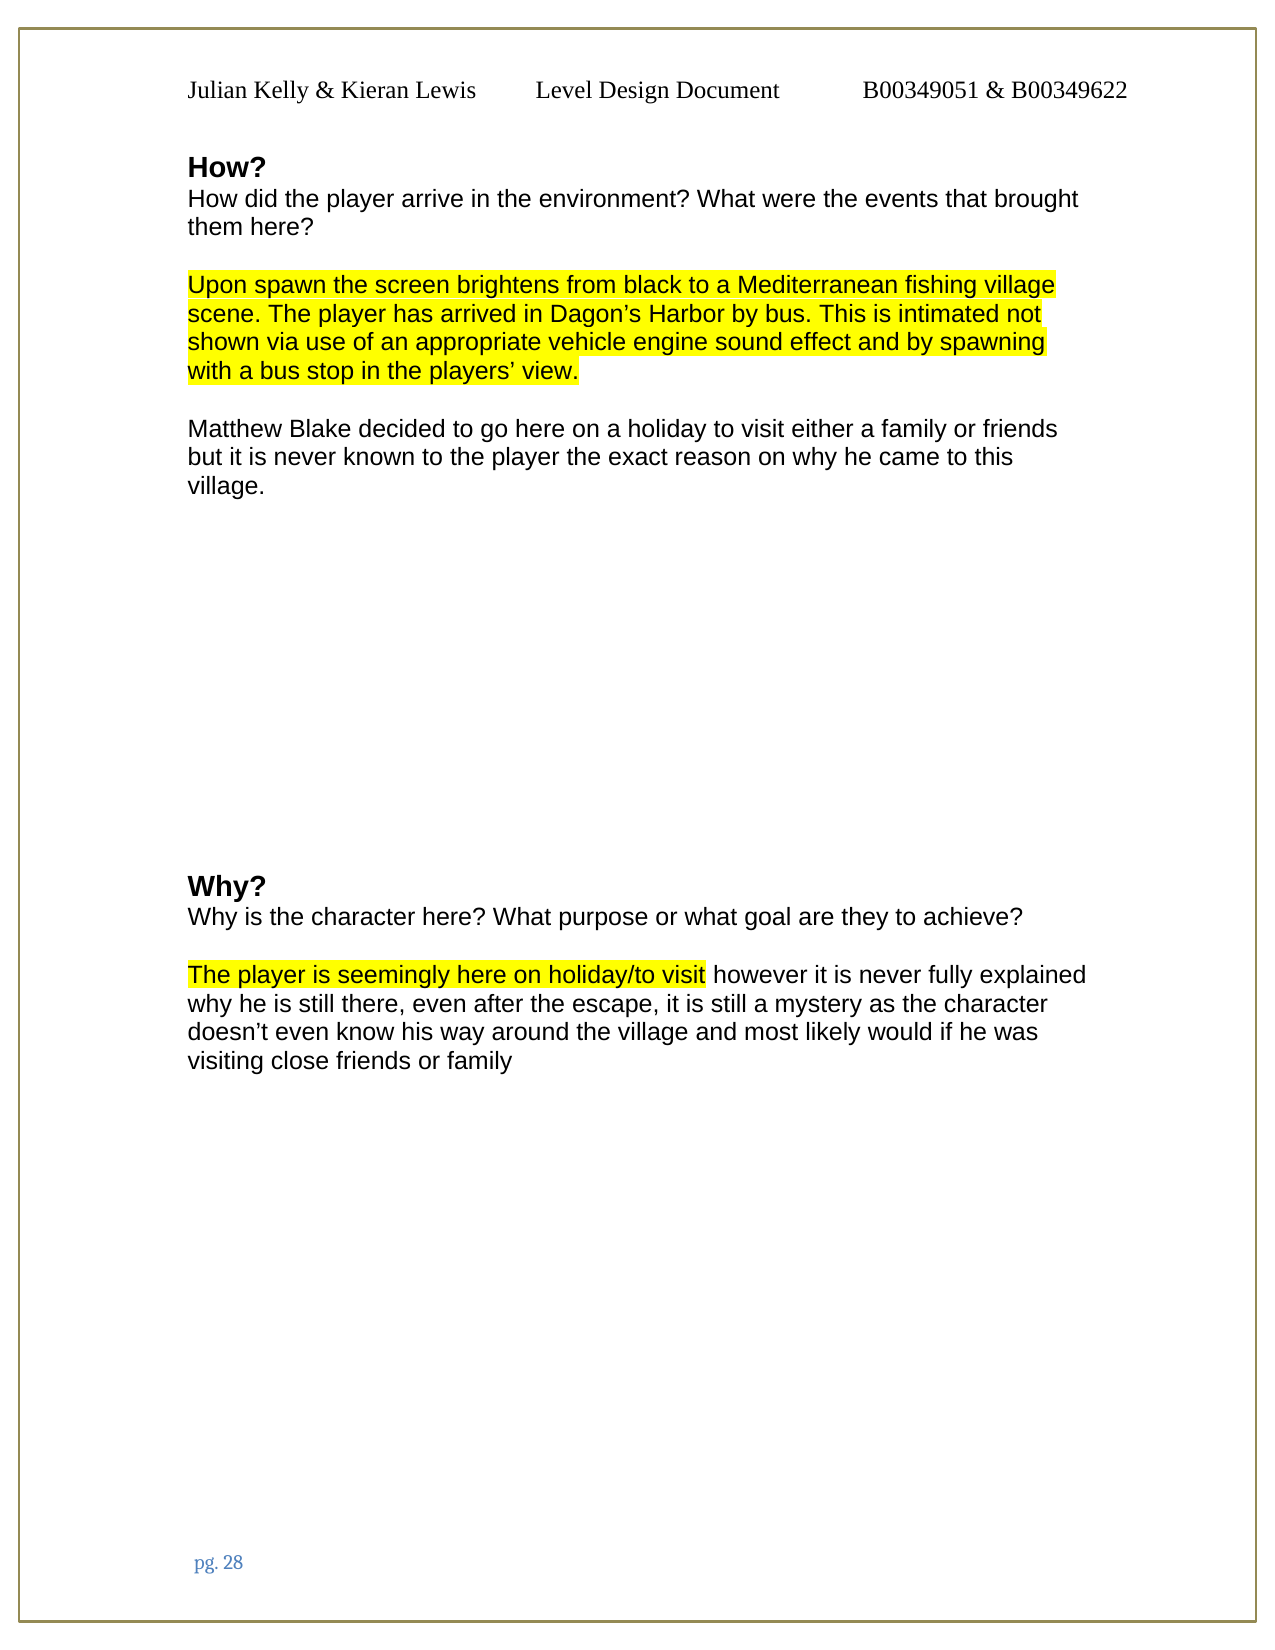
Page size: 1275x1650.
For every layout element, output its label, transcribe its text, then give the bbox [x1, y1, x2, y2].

text How? How did the player arrive in the environment? What were the events that brought them here? [187, 150, 1087, 241]
text Why? [187, 869, 1087, 902]
text Why is the character here? What purpose or what goal are they to achieve? [187, 902, 1087, 931]
text Upon spawn the screen brightens from black to a Mediterranean fishing village scene. The player has arrived in Dagon’s Harbor by bus. This is intimated not shown via use of an appropriate vehicle engine sound effect and by spawning with a bus stop in the players’ view. [187, 270, 1087, 385]
text The player is seemingly here on holiday/to visit however it is never fully explained why he is still there, even after the escape, it is still a mystery as the character doesn’t even know his way around the village and most likely would if he was visiting close friends or family [187, 960, 1087, 1075]
text Matthew Blake decided to go here on a holiday to visit either a family or friends but it is never known to the player the exact reason on why he came to this village. [187, 413, 1087, 500]
